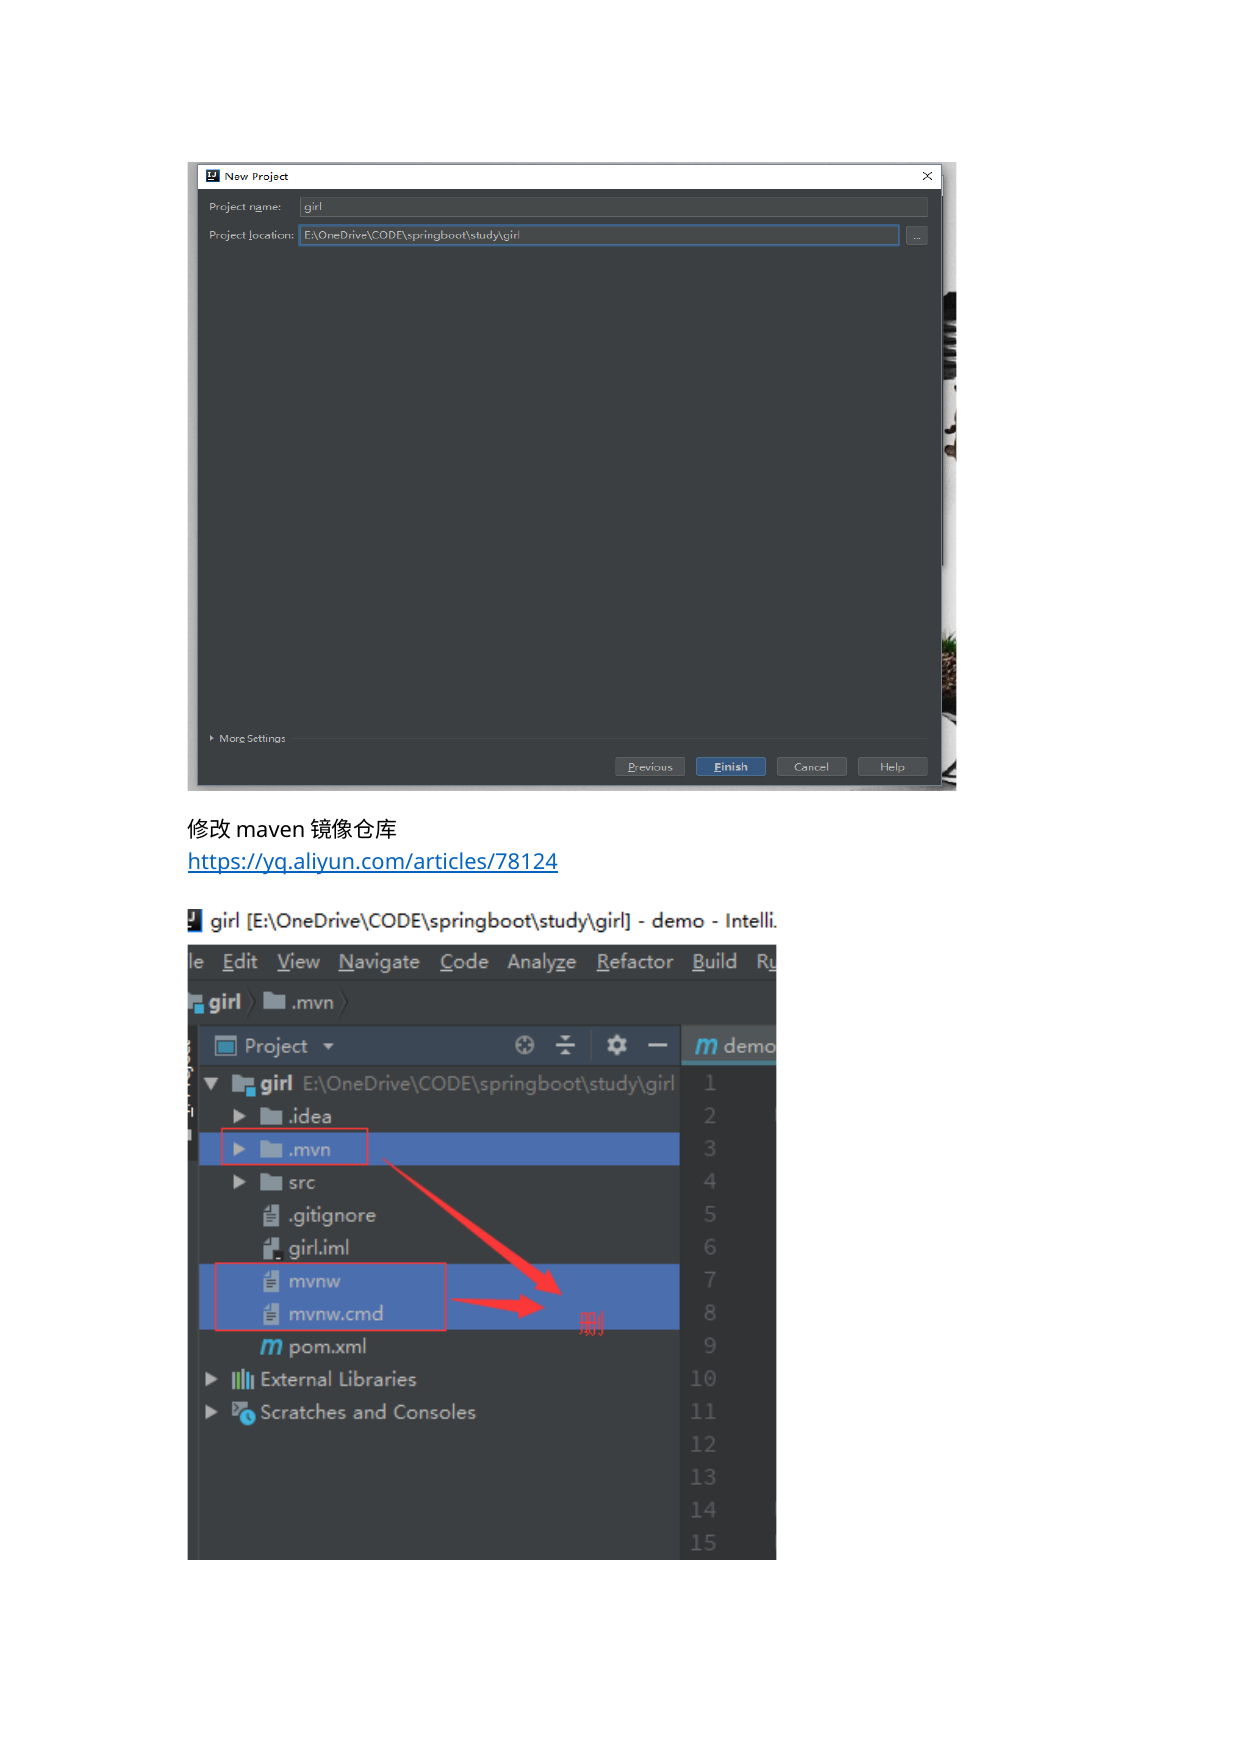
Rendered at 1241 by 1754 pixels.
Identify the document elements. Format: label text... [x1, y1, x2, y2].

picture [187, 162, 957, 791]
text 修改maven镜像仓库 [187, 812, 1053, 844]
text https://yq.aliyun.com/articles/78124 [187, 844, 1053, 877]
picture [187, 909, 777, 1560]
